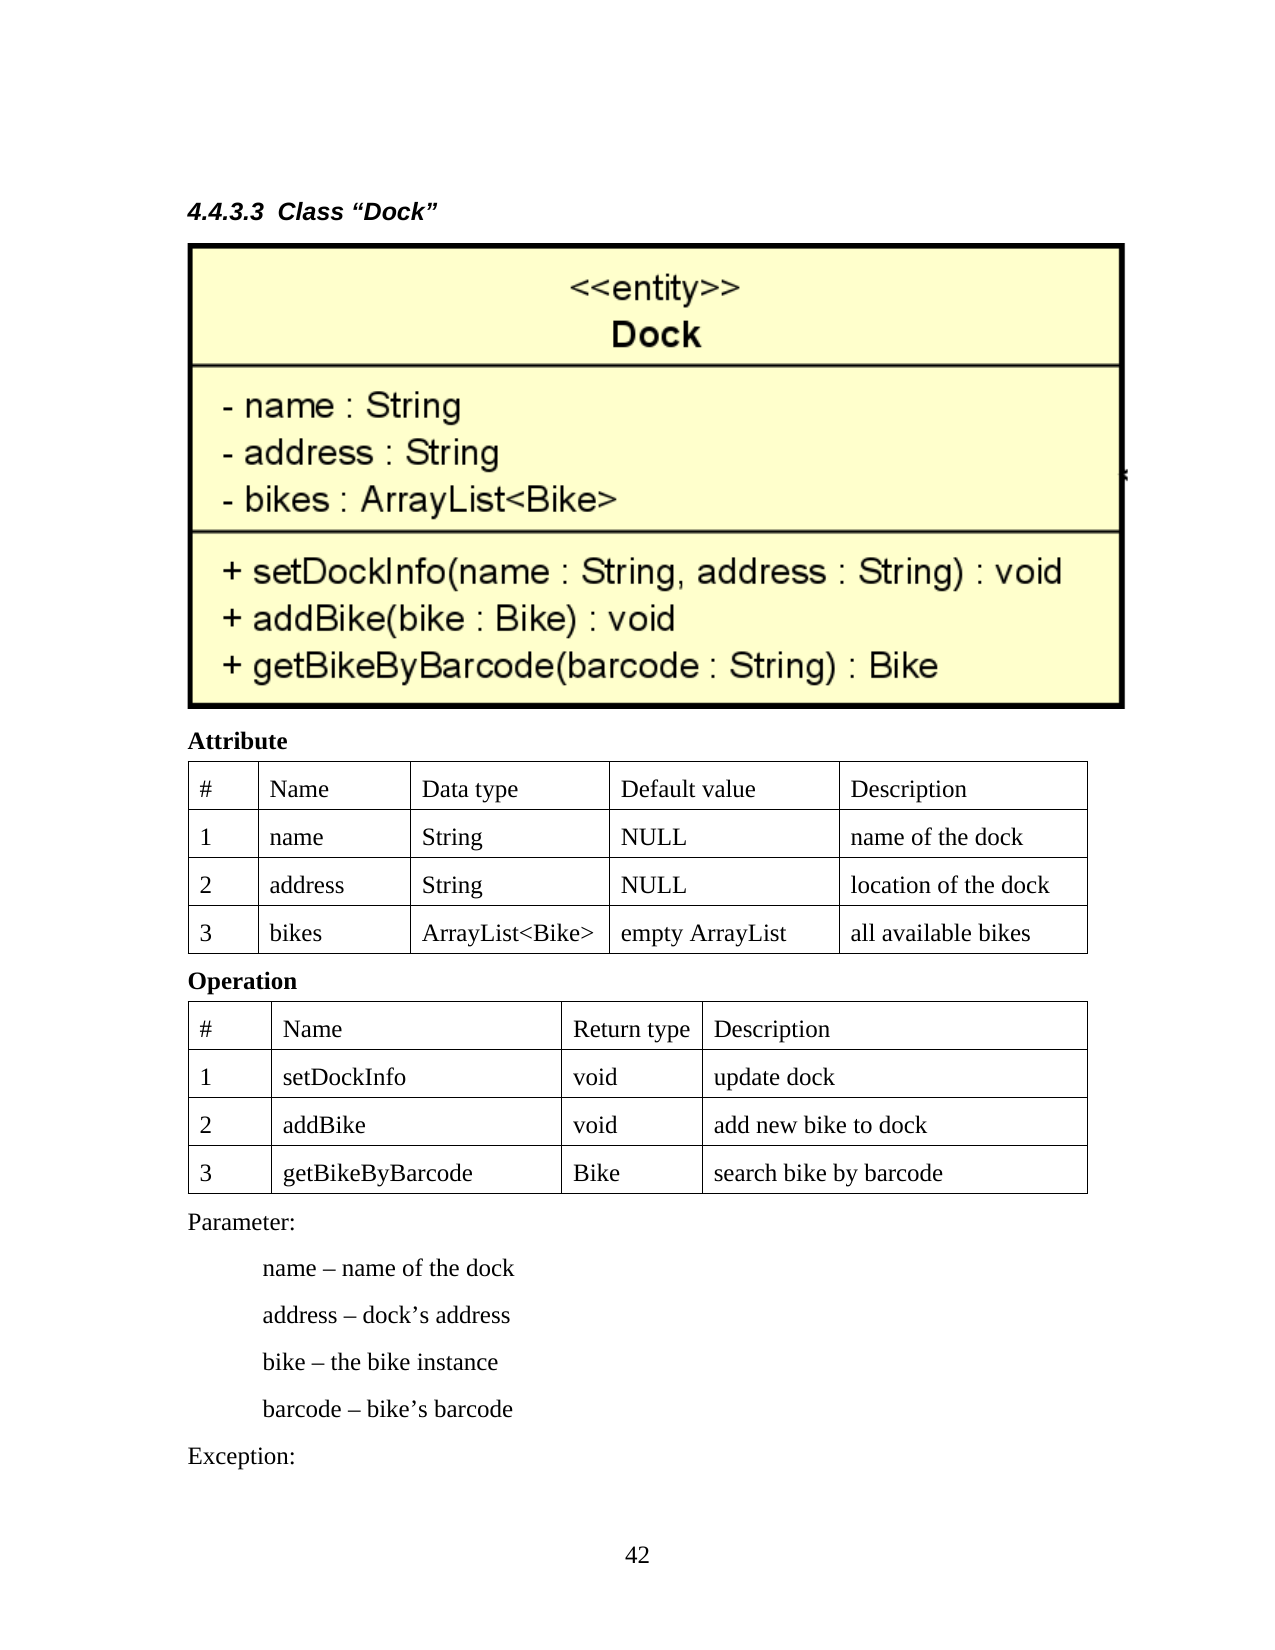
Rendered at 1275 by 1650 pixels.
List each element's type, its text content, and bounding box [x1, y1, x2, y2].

table_cell NULL [610, 858, 839, 905]
table_cell 1 [189, 1050, 271, 1097]
table_cell 1 [189, 810, 258, 857]
table_cell Bike [562, 1146, 702, 1193]
table_cell add new bike to dock [703, 1098, 1087, 1145]
table_cell String [411, 858, 609, 905]
table_cell bikes [259, 906, 410, 953]
text name – name of the dock [187, 1253, 1087, 1282]
table_header Data type [411, 762, 609, 809]
table_cell update dock [703, 1050, 1087, 1097]
text bike – the bike instance [187, 1347, 1087, 1376]
text Attribute [187, 726, 1087, 755]
table_cell 3 [189, 906, 258, 953]
text address – dock’s address [187, 1301, 1087, 1329]
table_header Default value [610, 762, 839, 809]
text Parameter: [187, 1207, 1087, 1235]
text Exception: [187, 1441, 1087, 1470]
table_cell location of the dock [840, 858, 1087, 905]
table_cell 3 [189, 1146, 271, 1193]
text Operation [187, 966, 1087, 995]
table_cell String [411, 810, 609, 857]
table_cell name of the dock [840, 810, 1087, 857]
table_header Description [703, 1002, 1087, 1049]
table_cell ArrayList<Bike> [411, 906, 609, 953]
table_header # [189, 762, 258, 809]
subtitle Class “Dock” [187, 197, 1087, 226]
table_header Return type [562, 1002, 702, 1049]
table_cell setDockInfo [272, 1050, 561, 1097]
table_cell empty ArrayList [610, 906, 839, 953]
table_cell name [259, 810, 410, 857]
table_cell void [562, 1098, 702, 1145]
table_cell 2 [189, 1098, 271, 1145]
table_cell NULL [610, 810, 839, 857]
picture [187, 243, 1128, 709]
table_cell addBike [272, 1098, 561, 1145]
table_cell void [562, 1050, 702, 1097]
table_cell search bike by barcode [703, 1146, 1087, 1193]
table_cell getBikeByBarcode [272, 1146, 561, 1193]
text barcode – bike’s barcode [187, 1394, 1087, 1423]
table_cell 2 [189, 858, 258, 905]
table_header Name [272, 1002, 561, 1049]
table_header Description [840, 762, 1087, 809]
table_cell address [259, 858, 410, 905]
table_cell all available bikes [840, 906, 1087, 953]
table_header # [189, 1002, 271, 1049]
table_header Name [259, 762, 410, 809]
